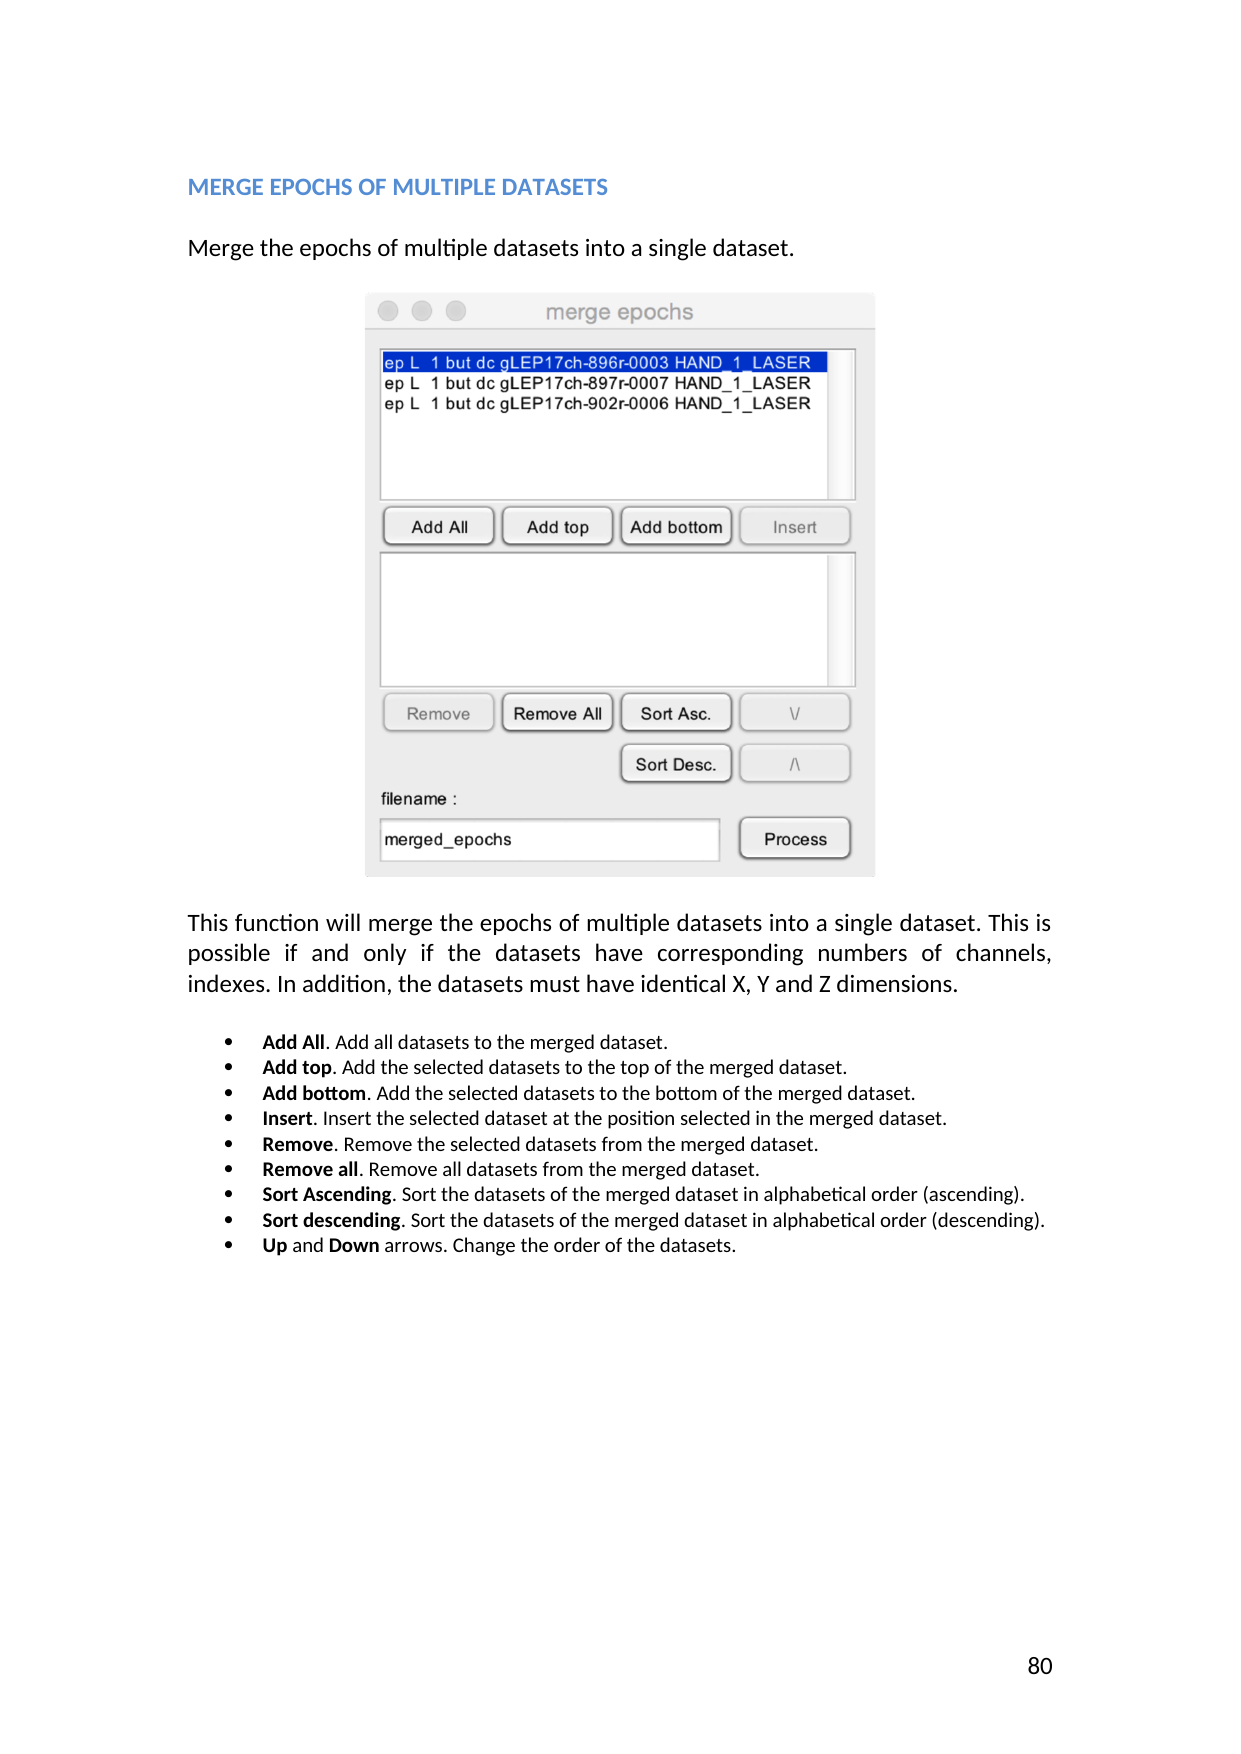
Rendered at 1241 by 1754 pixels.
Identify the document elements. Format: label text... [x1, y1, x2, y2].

list Remove. Remove the selected datasets from the merged dataset. [225, 1131, 1053, 1156]
list Add top. Add the selected datasets to the top of the merged dataset. [225, 1054, 1053, 1080]
text Merge the epochs of multiple datasets into a single dataset. [187, 232, 1053, 262]
list Up and Down arrows. Change the order of the datasets. [225, 1232, 1053, 1258]
picture [364, 292, 876, 877]
list Sort descending. Sort the datasets of the merged dataset in alphabetical order (descending). [225, 1207, 1053, 1232]
list Sort Ascending. Sort the datasets of the merged dataset in alphabetical order (ascending). [225, 1182, 1053, 1207]
list Insert. Insert the selected dataset at the position selected in the merged dataset. [225, 1105, 1053, 1131]
text This function will merge the epochs of multiple datasets into a single dataset. This is possible if and only if the datasets have corresponding numbers of channels, indexes. In addition, the datasets must have identical X, Y and Z dimensions. [187, 907, 1053, 999]
list Remove all. Remove all datasets from the merged dataset. [225, 1156, 1053, 1182]
list Add bottom. Add the selected datasets to the bottom of the merged dataset. [225, 1080, 1053, 1105]
list Add All. Add all datasets to the merged dataset. [225, 1029, 1053, 1054]
subtitle MERGE EPOCHS OF MULTIPLE DATASETS [187, 171, 1053, 201]
